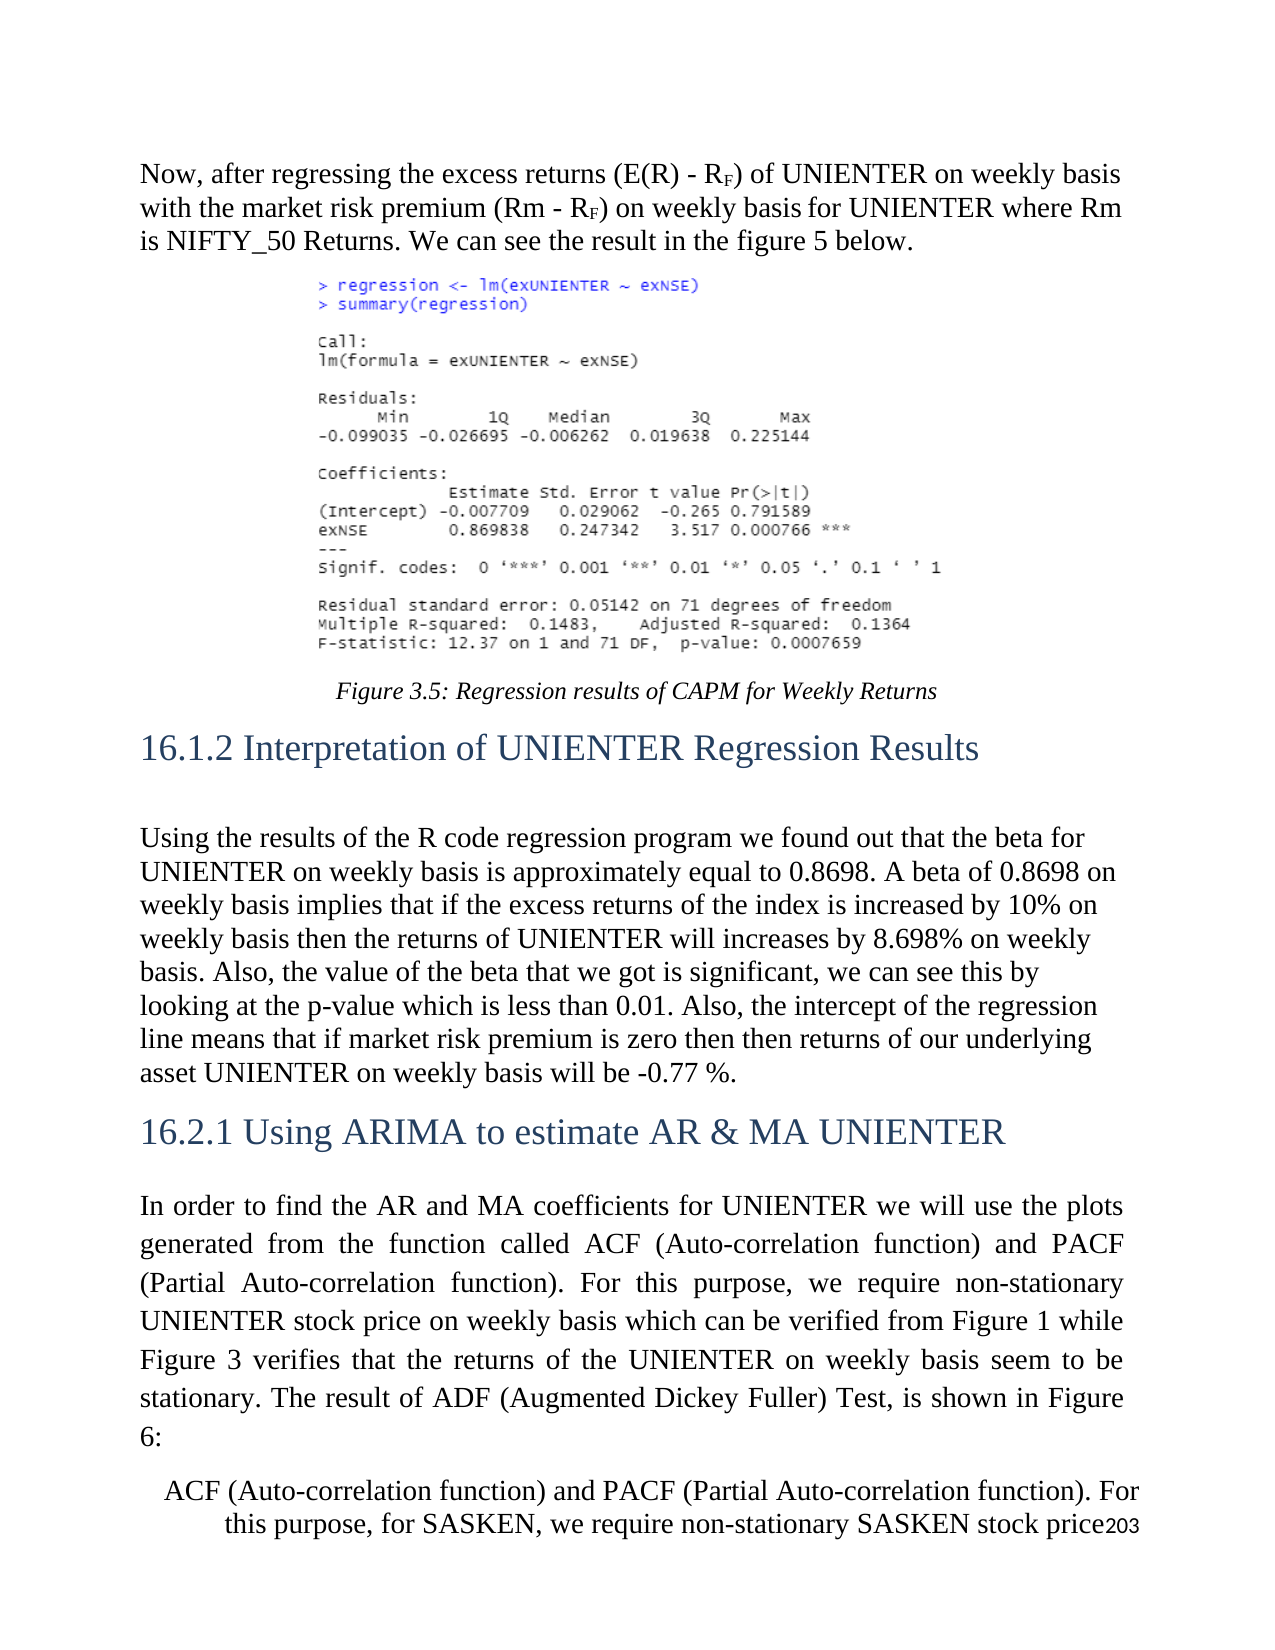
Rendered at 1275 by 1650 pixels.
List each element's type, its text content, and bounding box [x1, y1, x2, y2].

picture [318, 277, 957, 656]
subtitle 16.2.1 Using ARIMA to estimate AR & MA UNIENTER [139, 1109, 1139, 1152]
text Using the results of the R code regression program we found out that the beta for UNIENTER on weekly basis is approximately equal to 0.8698. A beta of 0.8698 on weekly basis implies that if the excess returns of the index is increased by 10% on weekly basis then the returns of UNIENTER will increases by 8.698% on weekly basis. Also, the value of the beta that we got is significant, we can see this by looking at the p-value which is less than 0.01. Also, the intercept of the regression line means that if market risk premium is zero then then returns of our underlying asset UNIENTER on weekly basis will be -0.77 %. [139, 820, 1136, 1088]
subtitle 16.1.2 Interpretation of UNIENTER Regression Results [139, 726, 1139, 769]
text In order to find the AR and MA coefficients for UNIENTER we will use the plots generated from the function called ACF (Auto-correlation function) and PACF (Partial Auto-correlation function). For this purpose, we require non-stationary UNIENTER stock price on weekly basis which can be verified from Figure 1 while Figure 3 verifies that the returns of the UNIENTER on weekly basis seem to be stationary. The result of ADF (Augmented Dickey Fuller) Test, is shown in Figure 6: [139, 1188, 1125, 1452]
text Figure 3.5: Regression results of CAPM for Weekly Returns [139, 676, 1136, 705]
text Now, after regressing the excess returns (E(R) - RF) of UNIENTER on weekly basis with the market risk premium (Rm - RF) on weekly basis for UNIENTER where Rm is NIFTY_50 Returns. We can see the result in the figure 5 below. [139, 156, 1139, 257]
